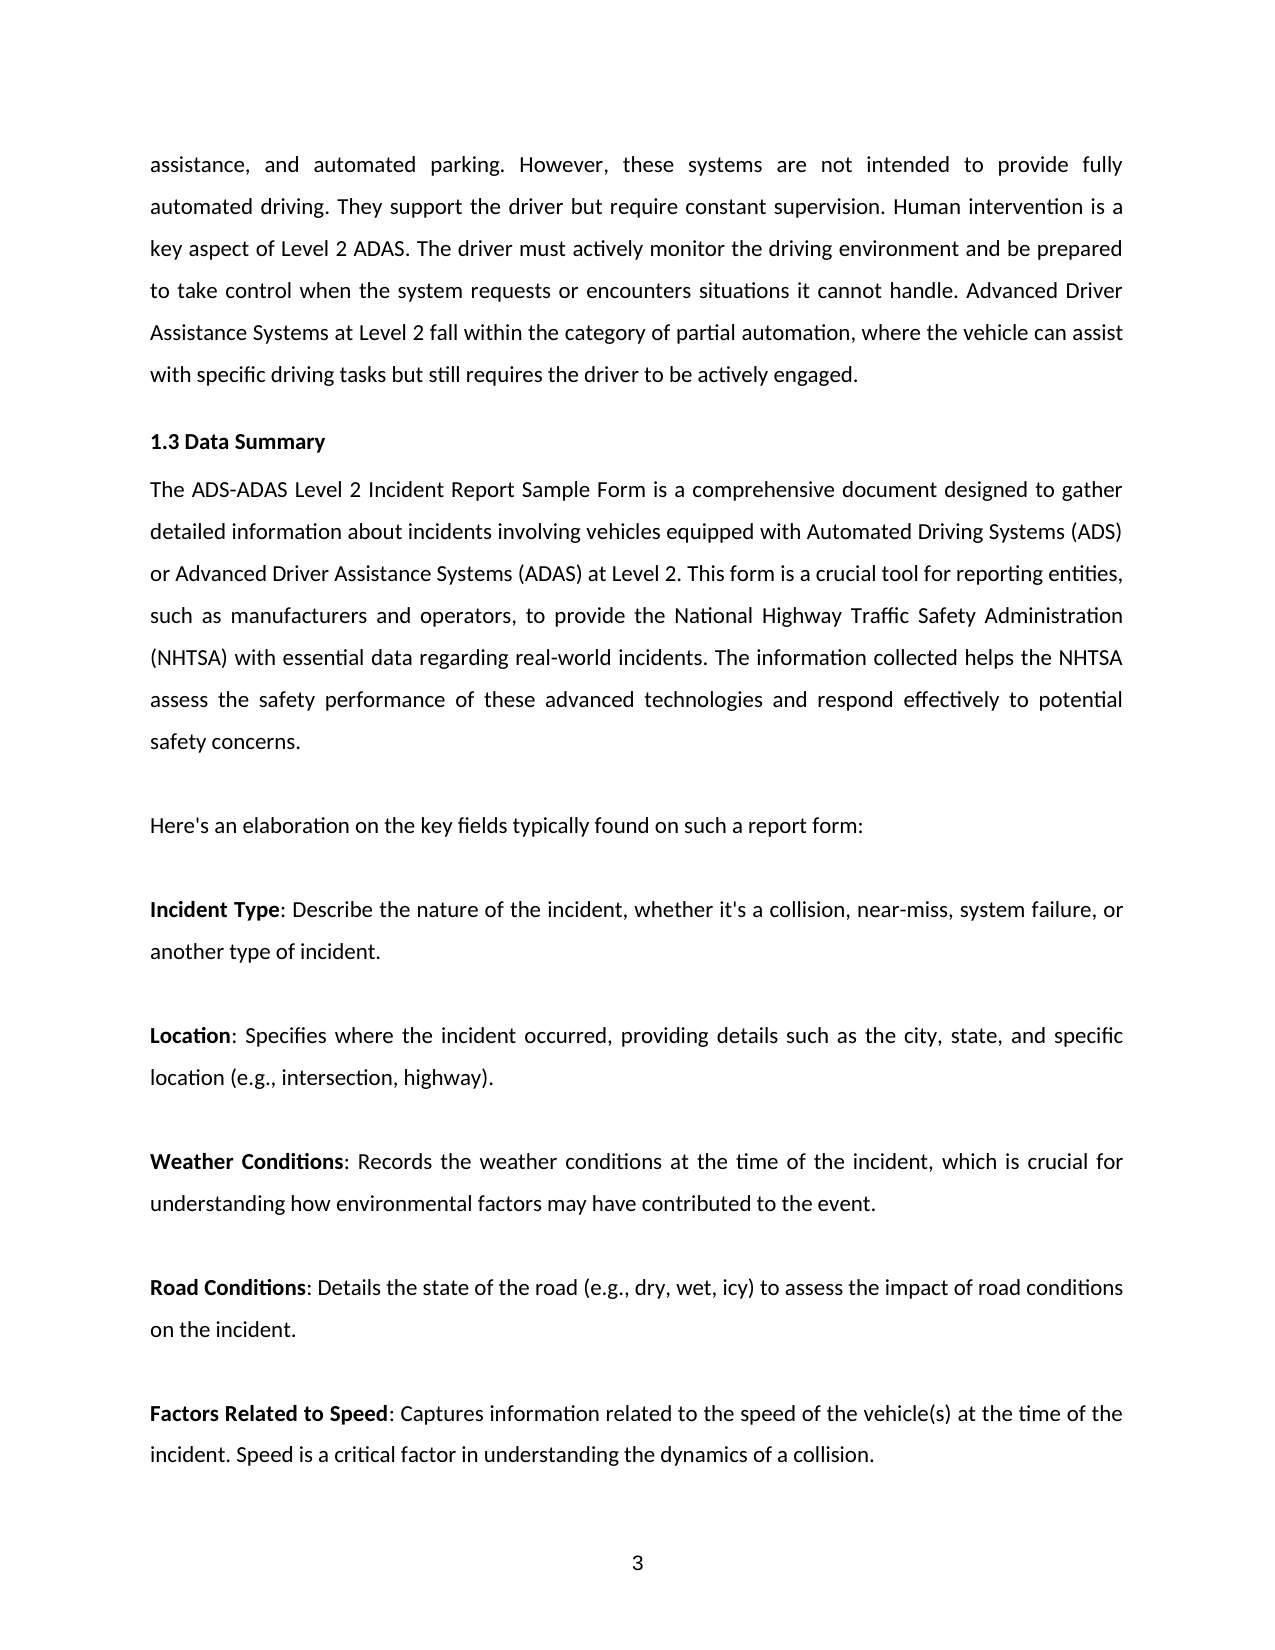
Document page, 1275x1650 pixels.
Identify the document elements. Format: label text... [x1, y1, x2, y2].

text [150, 150, 1125, 388]
text Factors Related to Speed: Captures information related to the speed of the vehicle(s) at the time of the incident. Speed is a critical factor in understanding the dynamics of a collision. [150, 1399, 1125, 1469]
text Road Conditions: Details the state of the road (e.g., dry, wet, icy) to assess the impact of road conditions on the incident. [150, 1273, 1125, 1343]
subtitle 1.3 Data Summary [150, 427, 1125, 455]
text The ADS-ADAS Level 2 Incident Report Sample Form is a comprehensive document designed to gather detailed information about incidents involving vehicles equipped with Automated Driving Systems (ADS) or Advanced Driver Assistance Systems (ADAS) at Level 2. This form is a crucial tool for reporting entities, such as manufacturers and operators, to provide the National Highway Traffic Safety Administration (NHTSA) with essential data regarding real-world incidents. The information collected helps the NHTSA assess the safety performance of these advanced technologies and respond effectively to potential safety concerns. [150, 475, 1125, 755]
text Incident Type: Describe the nature of the incident, whether it's a collision, near-miss, system failure, or another type of incident. [150, 895, 1125, 965]
text Here's an elaboration on the key fields typically found on such a report form: [150, 811, 1125, 839]
text Weather Conditions: Records the weather conditions at the time of the incident, which is crucial for understanding how environmental factors may have contributed to the event. [150, 1147, 1125, 1217]
text Location: Specifies where the incident occurred, providing details such as the city, state, and specific location (e.g., intersection, highway). [150, 1021, 1125, 1091]
